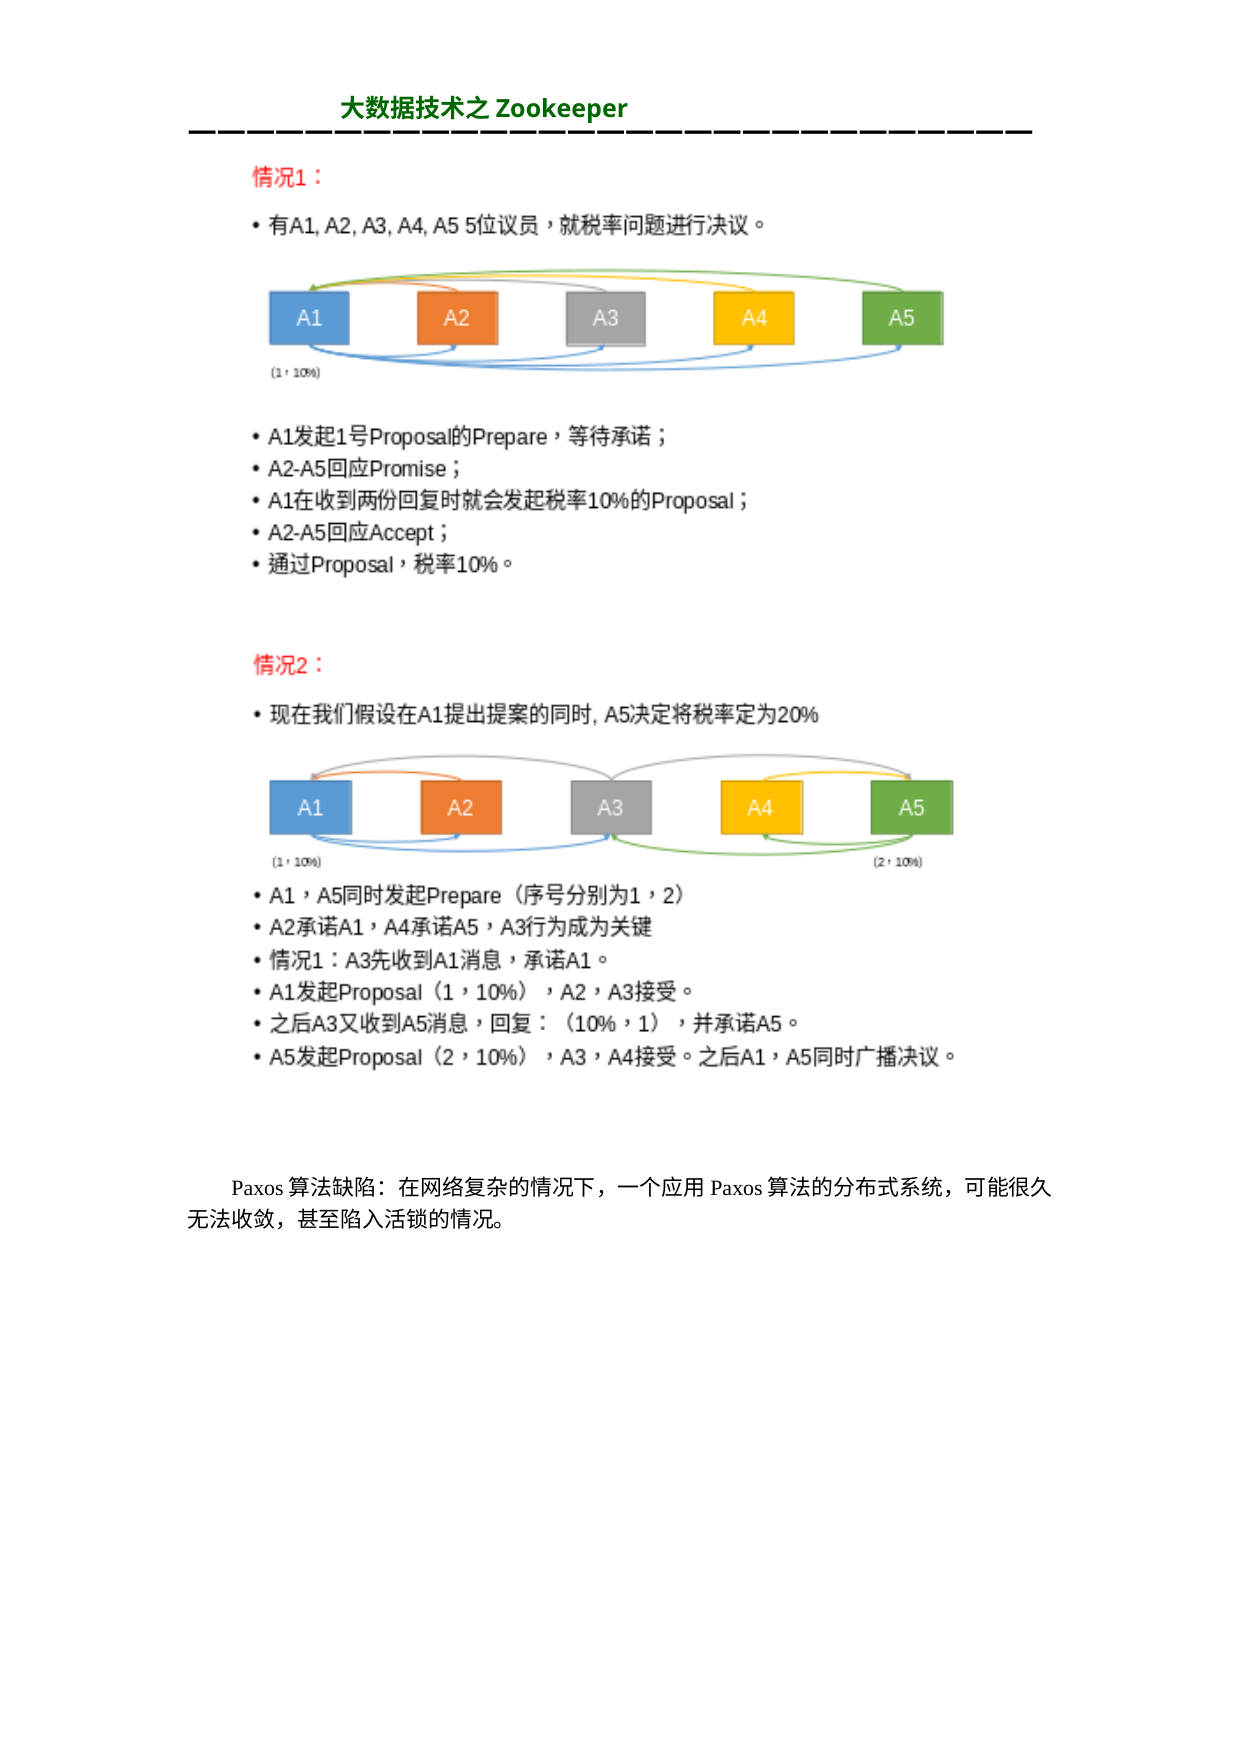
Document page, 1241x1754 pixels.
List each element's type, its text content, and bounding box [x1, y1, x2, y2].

text Paxos算法缺陷：在网络复杂的情况下，一个应用Paxos算法的分布式系统，可能很久无法收敛，甚至陷入活锁的情况。 [187, 1169, 1053, 1234]
